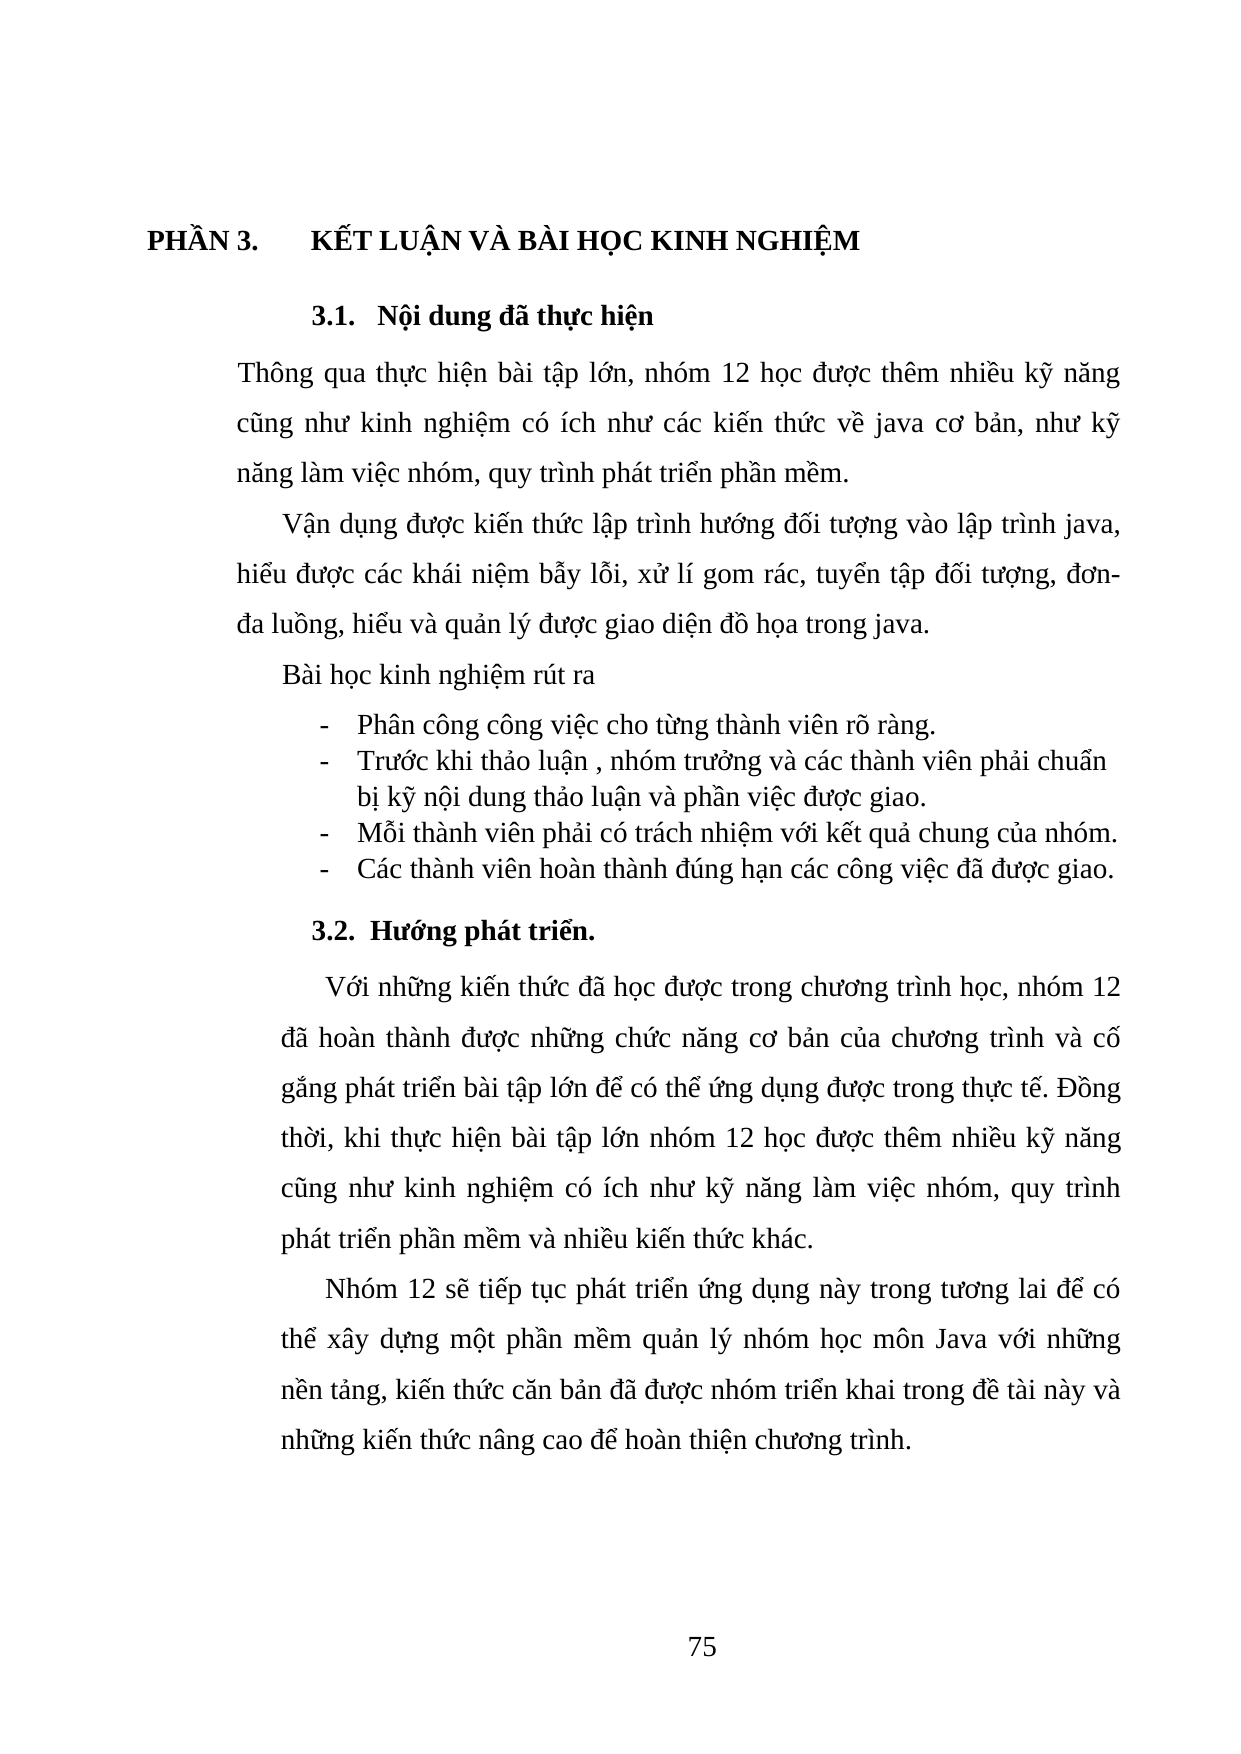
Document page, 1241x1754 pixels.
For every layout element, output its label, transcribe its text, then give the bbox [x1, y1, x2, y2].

subtitle Nội dung đã thực hiện [236, 298, 1122, 332]
text Vận dụng được kiến thức lập trình hướng đối tượng vào lập trình java, hiểu được các khái niệm bẫy lỗi, xử lí gom rác, tuyển tập đối tượng, đơn- đa luồng, hiểu và quản lý được giao diện đồ họa trong java. [236, 506, 1122, 640]
text Bài học kinh nghiệm rút ra [236, 657, 1122, 690]
text Nhóm 12 sẽ tiếp tục phát triển ứng dụng này trong tương lai để có thể xây dựng một phần mềm quản lý nhóm học môn Java với những nền tảng, kiến thức căn bản đã được nhóm triển khai trong đề tài này và những kiến thức nâng cao để hoàn thiện chương trình. [281, 1271, 1122, 1456]
list Các thành viên hoàn thành đúng hạn các công việc đã được giao. [319, 852, 1122, 885]
list Phân công công việc cho từng thành viên rõ ràng. [319, 707, 1122, 741]
subtitle KẾT LUẬN VÀ BÀI HỌC KINH NGHIỆM [147, 223, 1122, 257]
text Với những kiến thức đã học được trong chương trình học, nhóm 12 đã hoàn thành được những chức năng cơ bản của chương trình và cố gắng phát triển bài tập lớn để có thể ứng dụng được trong thực tế. Đồng thời, khi thực hiện bài tập lớn nhóm 12 học được thêm nhiều kỹ năng cũng như kinh nghiệm có ích như kỹ năng làm việc nhóm, quy trình phát triển phần mềm và nhiều kiến thức khác. [281, 969, 1122, 1254]
list Trước khi thảo luận , nhóm trưởng và các thành viên phải chuẩn bị kỹ nội dung thảo luận và phần việc được giao. [319, 743, 1122, 813]
subtitle Hướng phát triển. [236, 913, 1122, 946]
list Mỗi thành viên phải có trách nhiệm với kết quả chung của nhóm. [319, 816, 1122, 849]
text Thông qua thực hiện bài tập lớn, nhóm 12 học được thêm nhiều kỹ năng cũng như kinh nghiệm có ích như các kiến thức về java cơ bản, như kỹ năng làm việc nhóm, quy trình phát triển phần mềm. [236, 355, 1122, 489]
